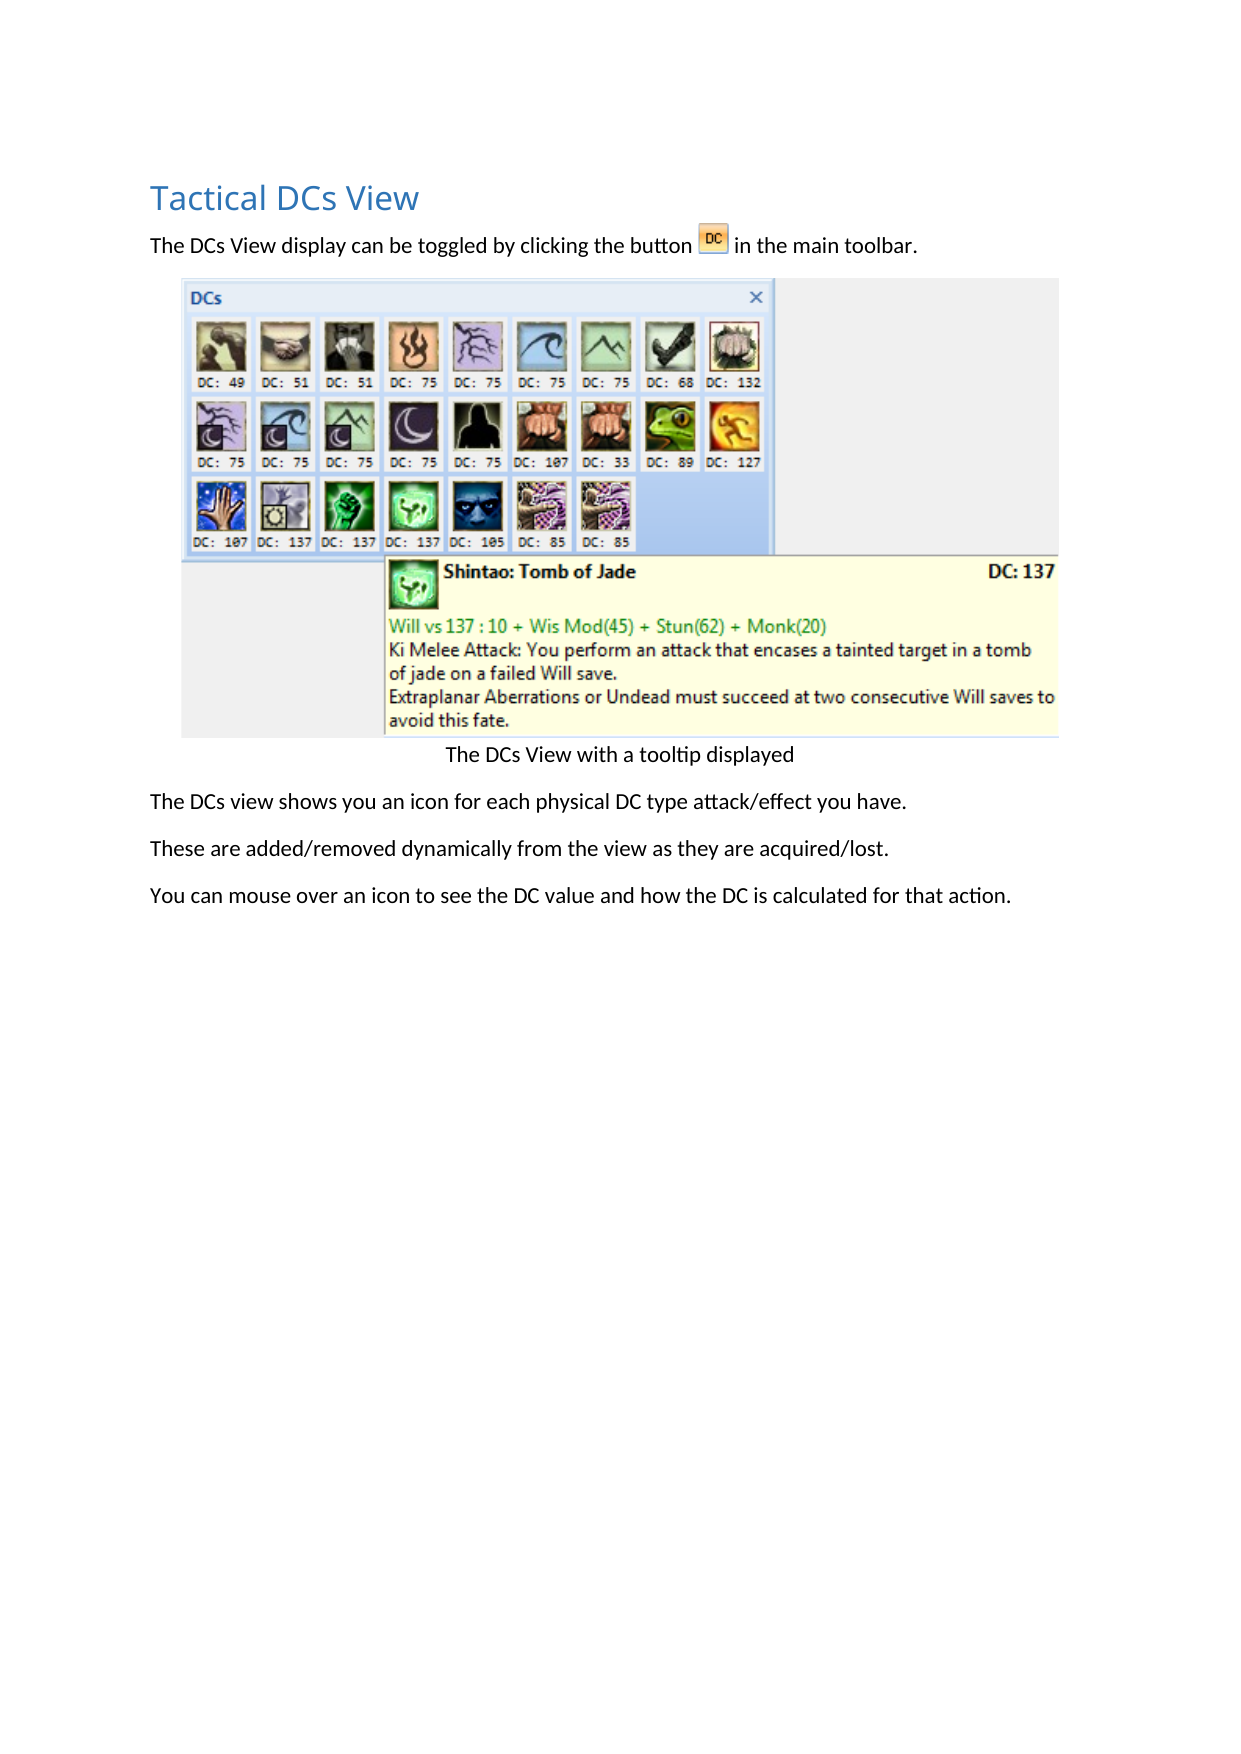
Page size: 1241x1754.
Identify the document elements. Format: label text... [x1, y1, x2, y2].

picture [181, 278, 1059, 738]
text These are added/removed dynamically from the view as they are acquired/lost. [150, 834, 1090, 862]
subtitle Tactical DCs View [150, 175, 1090, 220]
text The DCs view shows you an icon for each physical DC type attack/effect you have. [150, 787, 1090, 815]
text The DCs View with a tooltip displayed [150, 740, 1090, 768]
text The DCs View display can be toggled by clicking the button in the main toolbar. [150, 224, 1090, 260]
picture [698, 223, 729, 254]
text You can mouse over an icon to see the DC value and how the DC is calculated for that action. [150, 881, 1090, 909]
